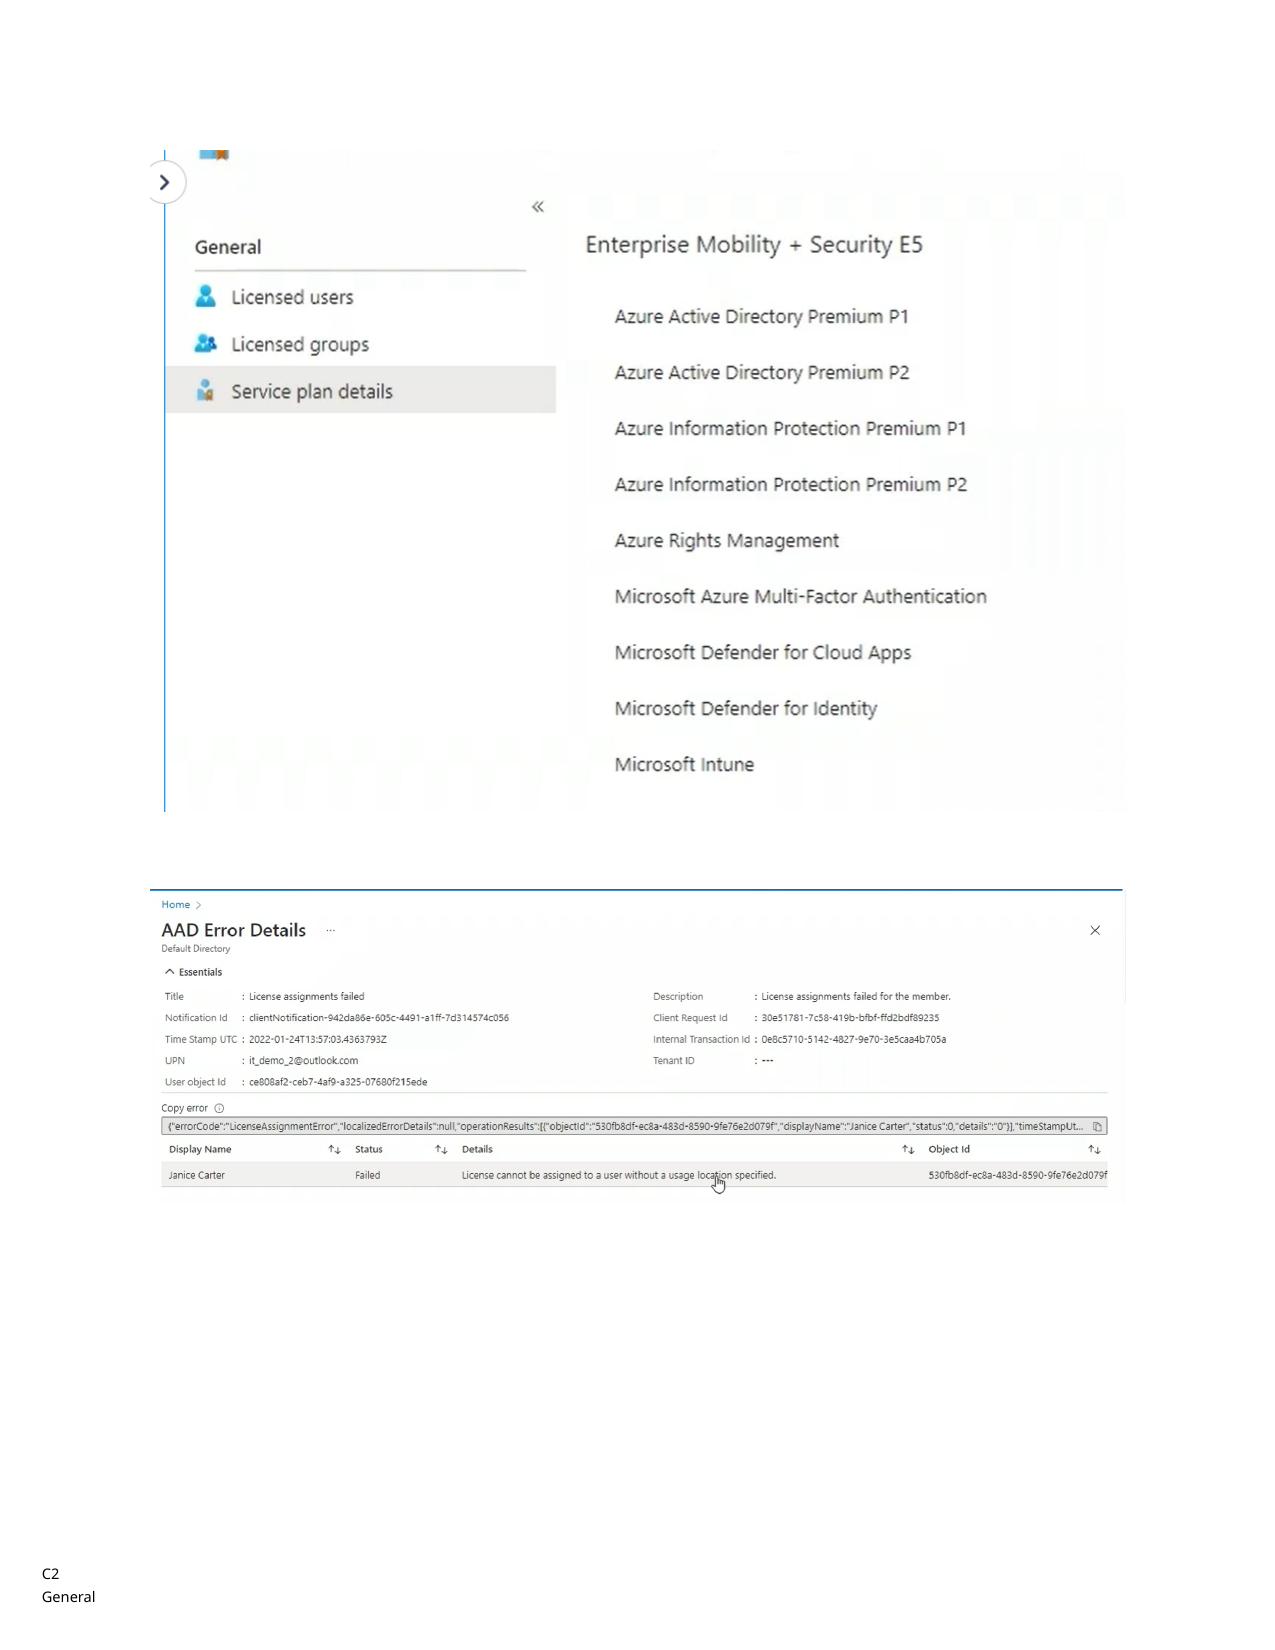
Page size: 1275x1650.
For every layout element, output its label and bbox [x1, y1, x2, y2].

picture [150, 150, 1125, 812]
picture [150, 889, 1125, 1203]
